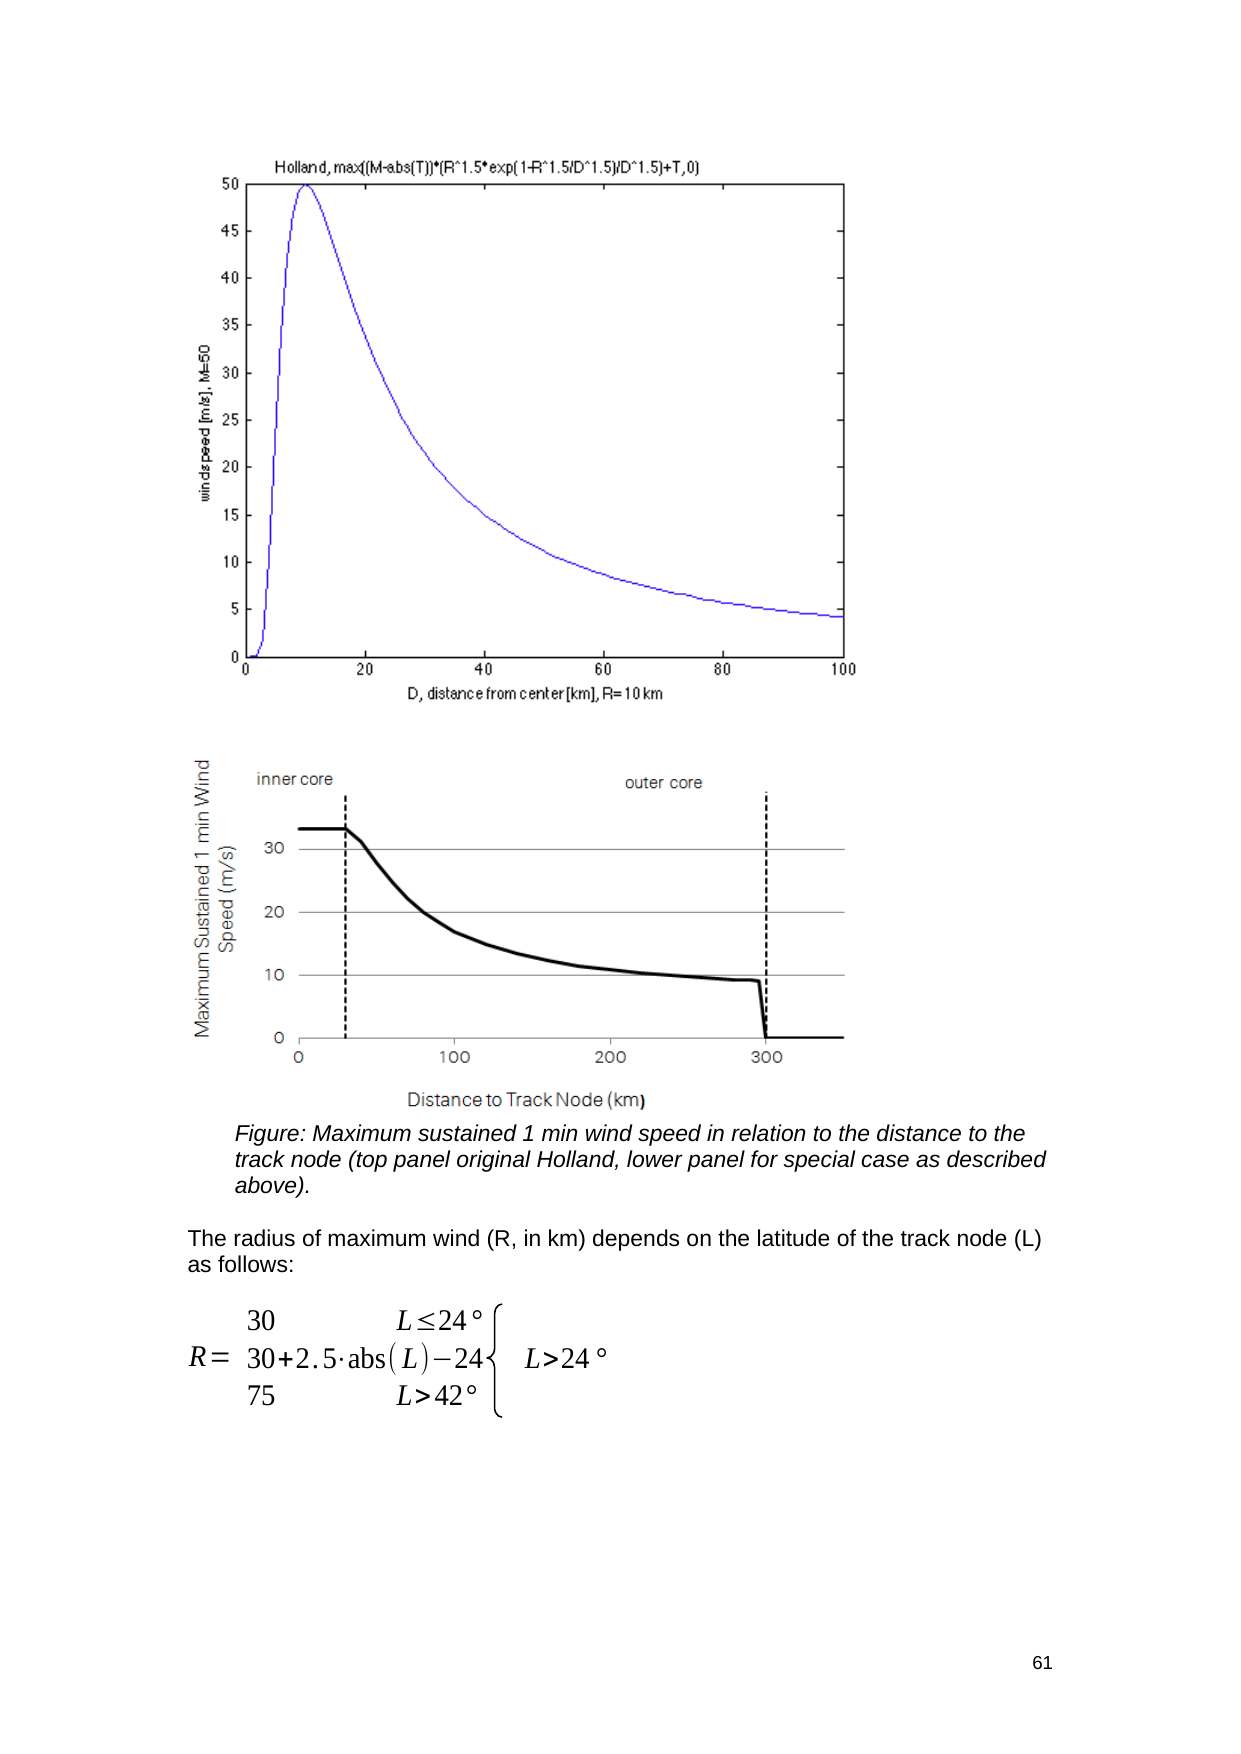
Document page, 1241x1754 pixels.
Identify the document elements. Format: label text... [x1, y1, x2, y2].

text The radius of maximum wind (R, in km) depends on the latitude of the track node (L) as follows: [187, 1225, 1053, 1278]
picture [187, 150, 869, 713]
text Figure: Maximum sustained 1 min wind speed in relation to the distance to the track node (top panel original Holland, lower panel for special case as described above). [234, 1119, 1053, 1198]
picture [187, 738, 861, 1120]
